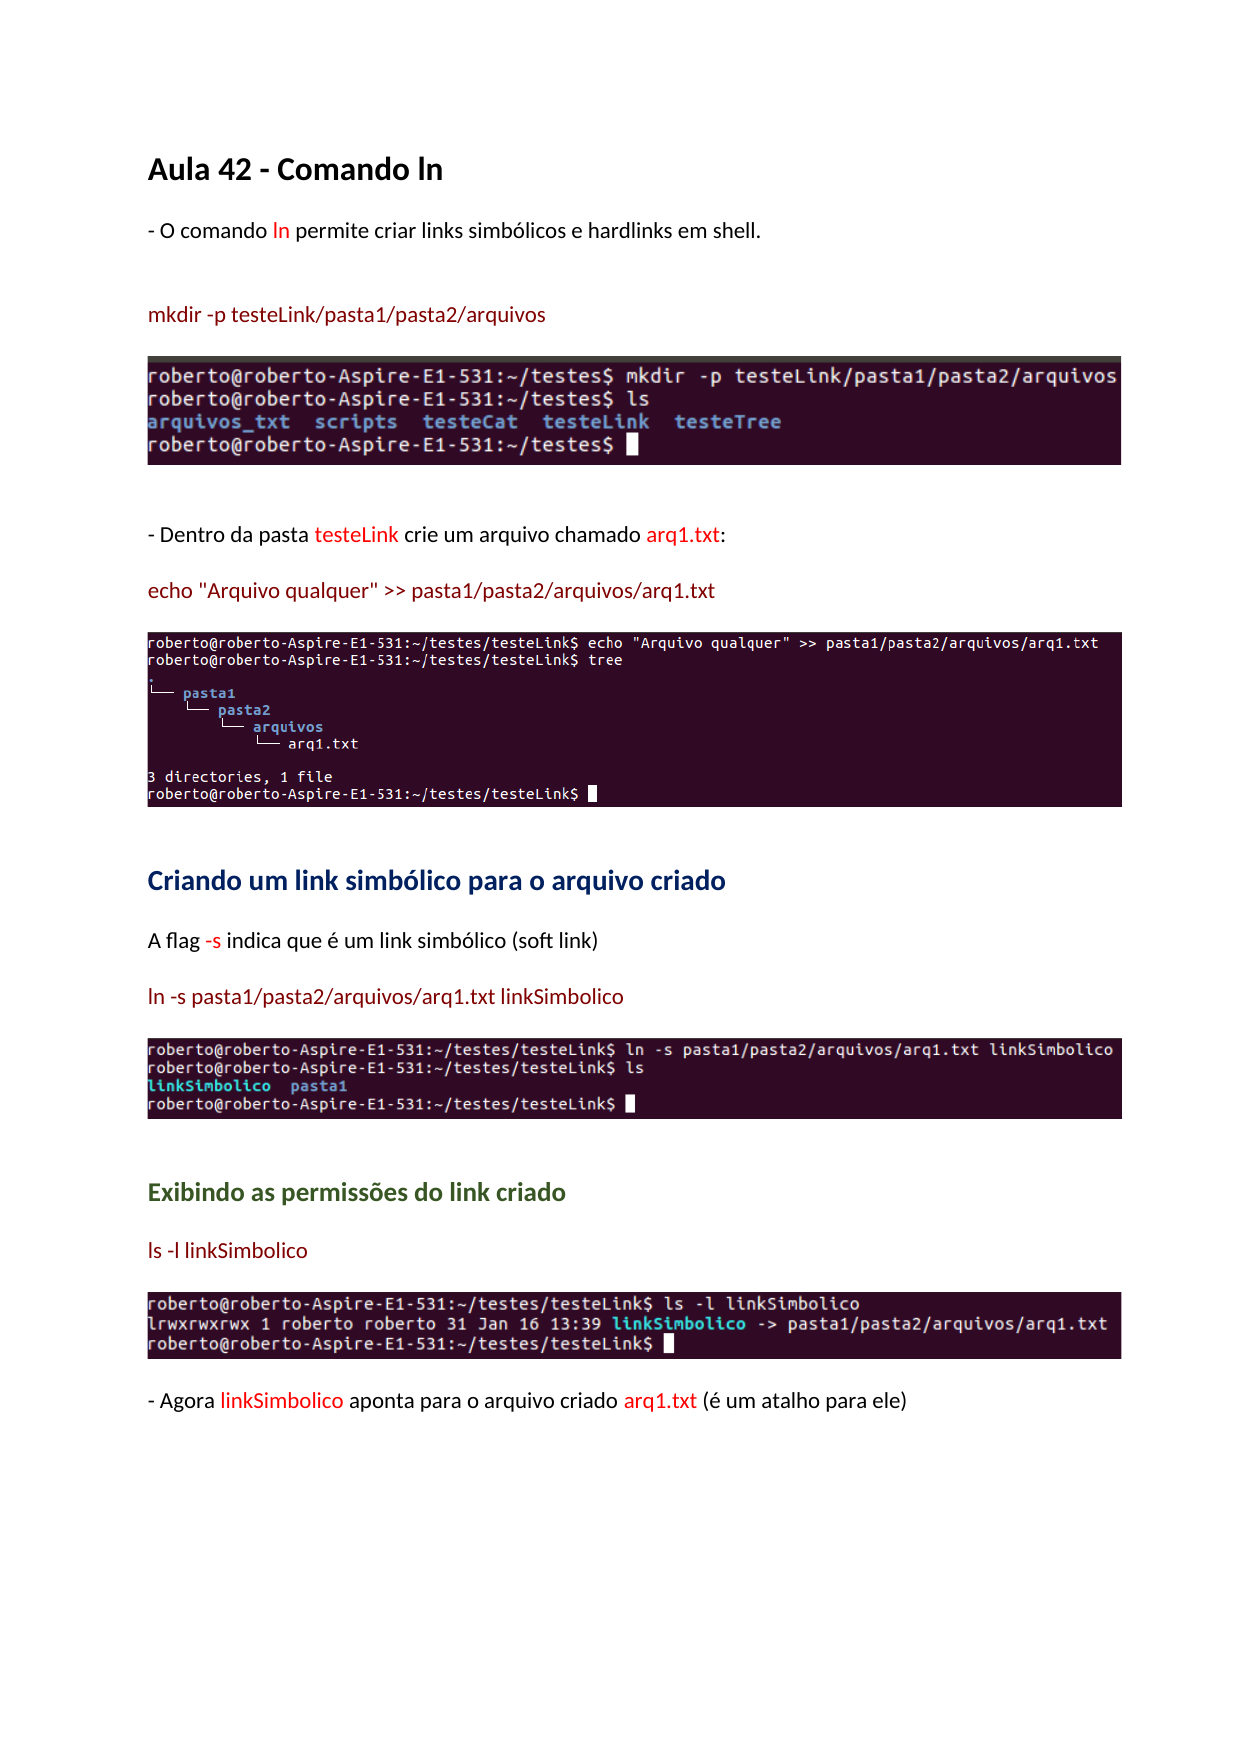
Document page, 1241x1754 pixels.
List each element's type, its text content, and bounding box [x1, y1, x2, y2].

text - Agora linkSimbolico aponta para o arquivo criado arq1.txt (é um atalho para ele) [148, 1387, 1122, 1415]
text ls -l linkSimbolico [148, 1236, 1122, 1264]
picture [147, 1292, 1122, 1359]
subtitle Aula 42 - Comando ln [148, 148, 1122, 188]
picture [147, 356, 1122, 465]
text - O comando ln permite criar links simbólicos e hardlinks em shell. [148, 216, 1122, 244]
picture [147, 632, 1122, 807]
text A flag -s indica que é um link simbólico (soft link) [148, 926, 1122, 954]
text - Dentro da pasta testeLink crie um arquivo chamado arq1.txt: [148, 520, 1122, 548]
subtitle Exibindo as permissões do link criado [148, 1175, 1122, 1208]
text echo "Arquivo qualquer" >> pasta1/pasta2/arquivos/arq1.txt [148, 576, 1122, 604]
text mkdir -p testeLink/pasta1/pasta2/arquivos [148, 301, 1122, 328]
picture [147, 1038, 1122, 1119]
subtitle Criando um link simbólico para o arquivo criado [148, 862, 1122, 898]
text ln -s pasta1/pasta2/arquivos/arq1.txt linkSimbolico [148, 982, 1122, 1010]
